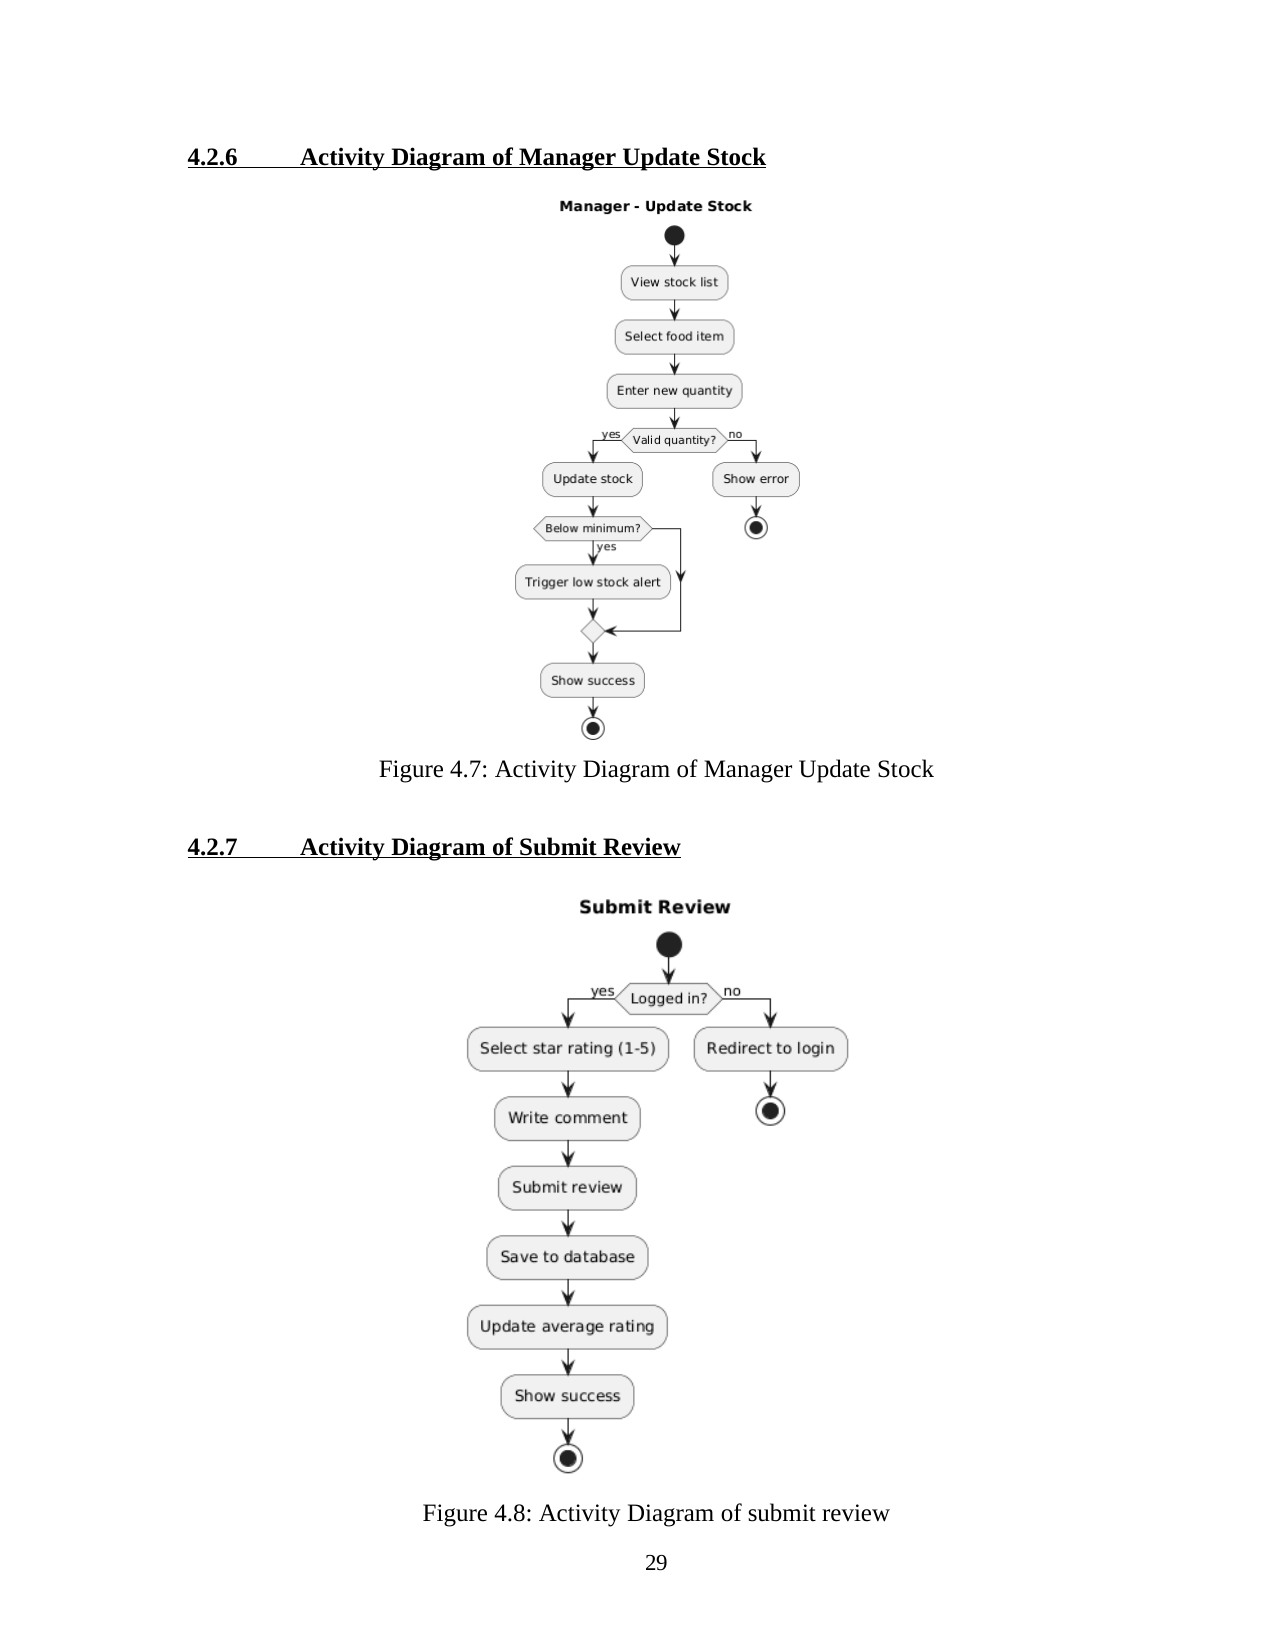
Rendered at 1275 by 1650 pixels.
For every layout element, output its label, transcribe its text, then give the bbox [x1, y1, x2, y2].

text Figure 4.8: Activity Diagram of submit review [168, 1498, 1144, 1526]
subtitle ​Activity Diagram of Submit Review [187, 832, 1162, 860]
picture [453, 871, 860, 1485]
picture [504, 178, 809, 749]
subtitle ​Activity Diagram of Manager Update Stock [187, 142, 1162, 170]
text Figure 4.7: Activity Diagram of Manager Update Stock [168, 754, 1144, 782]
